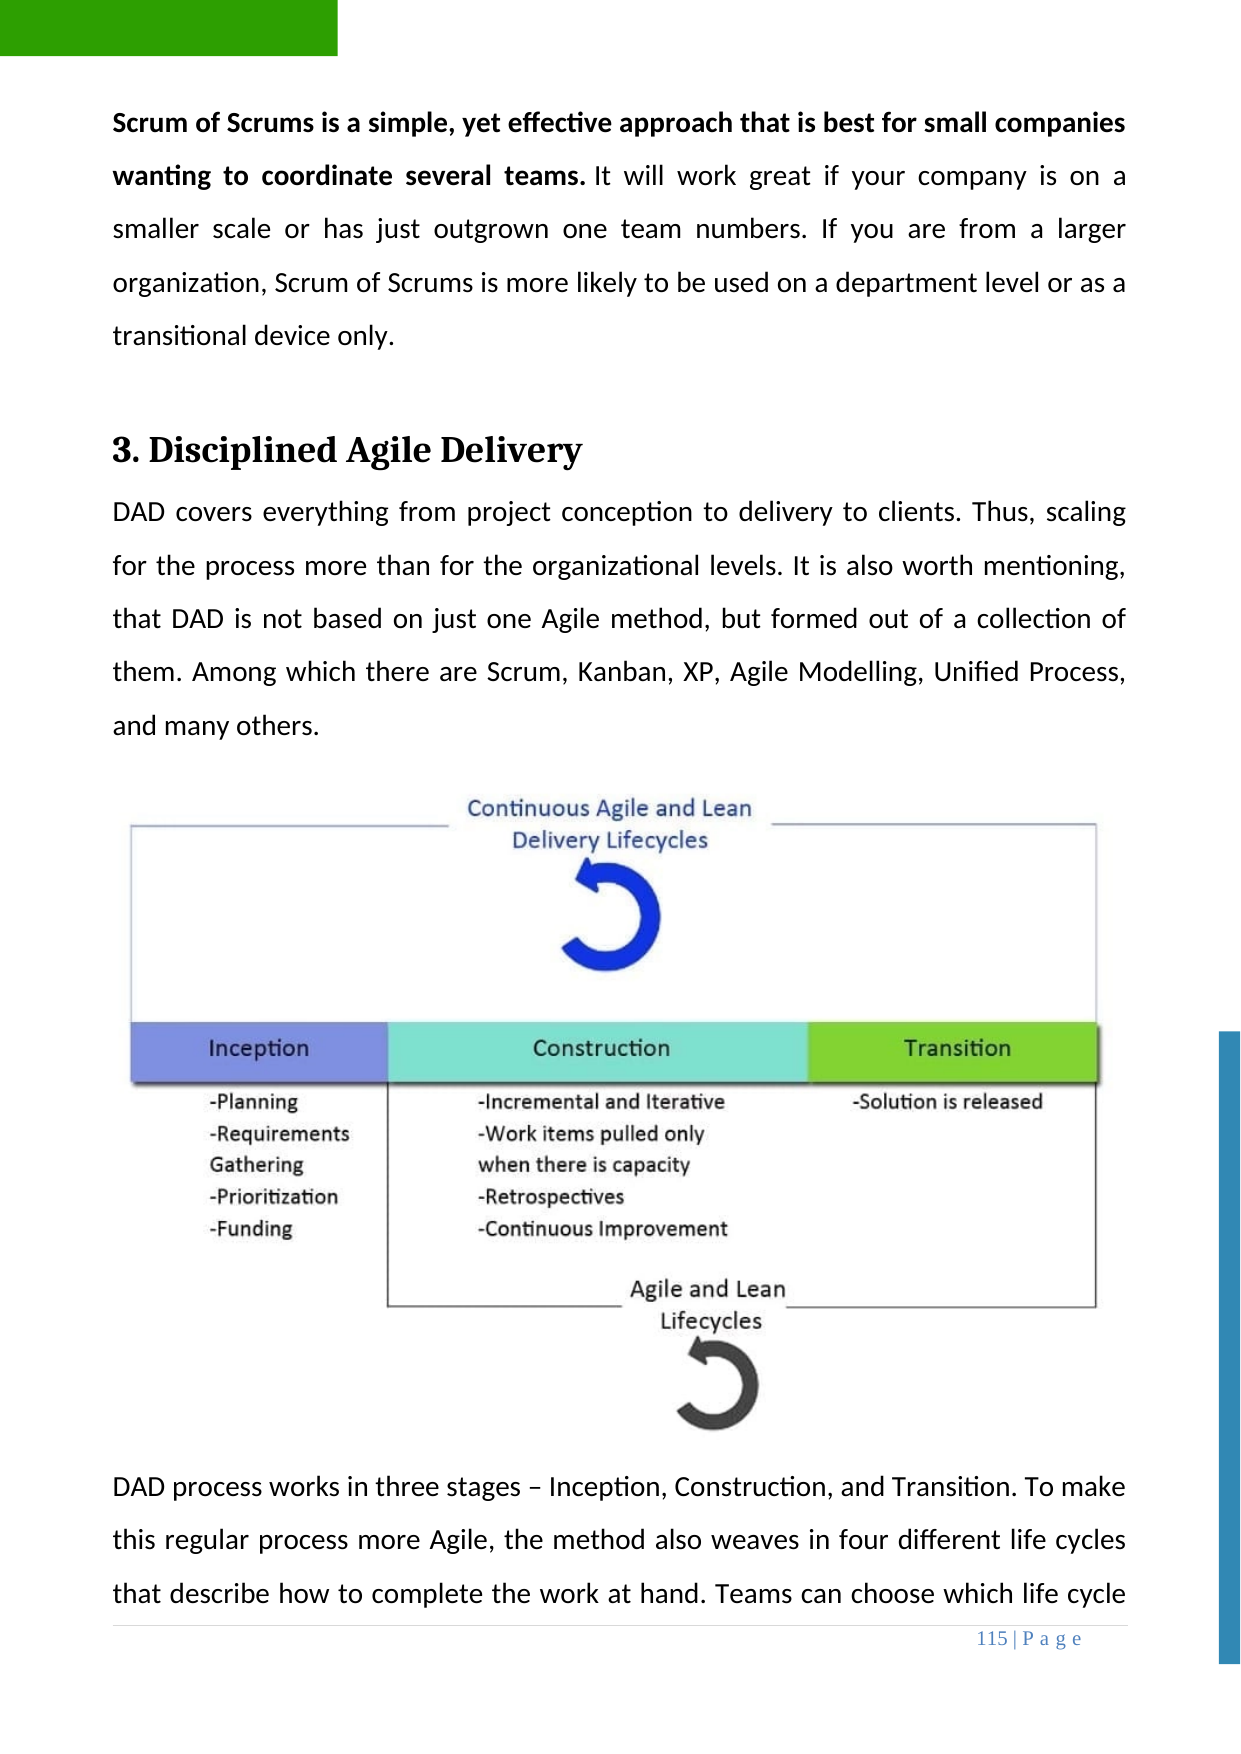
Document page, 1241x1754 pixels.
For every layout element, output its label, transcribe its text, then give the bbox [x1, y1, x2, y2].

picture [112, 760, 1128, 1454]
text Scrum of Scrums is a simple, yet effective approach that is best for small companies wanting to coordinate several teams. It will work great if your company is on a smaller scale or has just outgrown one team numbers. If you are from a larger organization, Scrum of Scrums is more likely to be used on a department level or as a transitional device only. [112, 104, 1128, 353]
text 3. Disciplined Agile Delivery [112, 428, 1128, 472]
text DAD covers everything from project conception to delivery to clients. Thus, scaling for the process more than for the organizational levels. It is also worth mentioning, that DAD is not based on just one Agile method, but formed out of a collection of them. Among which there are Scrum, Kanban, XP, Agile Modelling, Unified Process, and many others. [112, 493, 1128, 742]
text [112, 1468, 1128, 1610]
